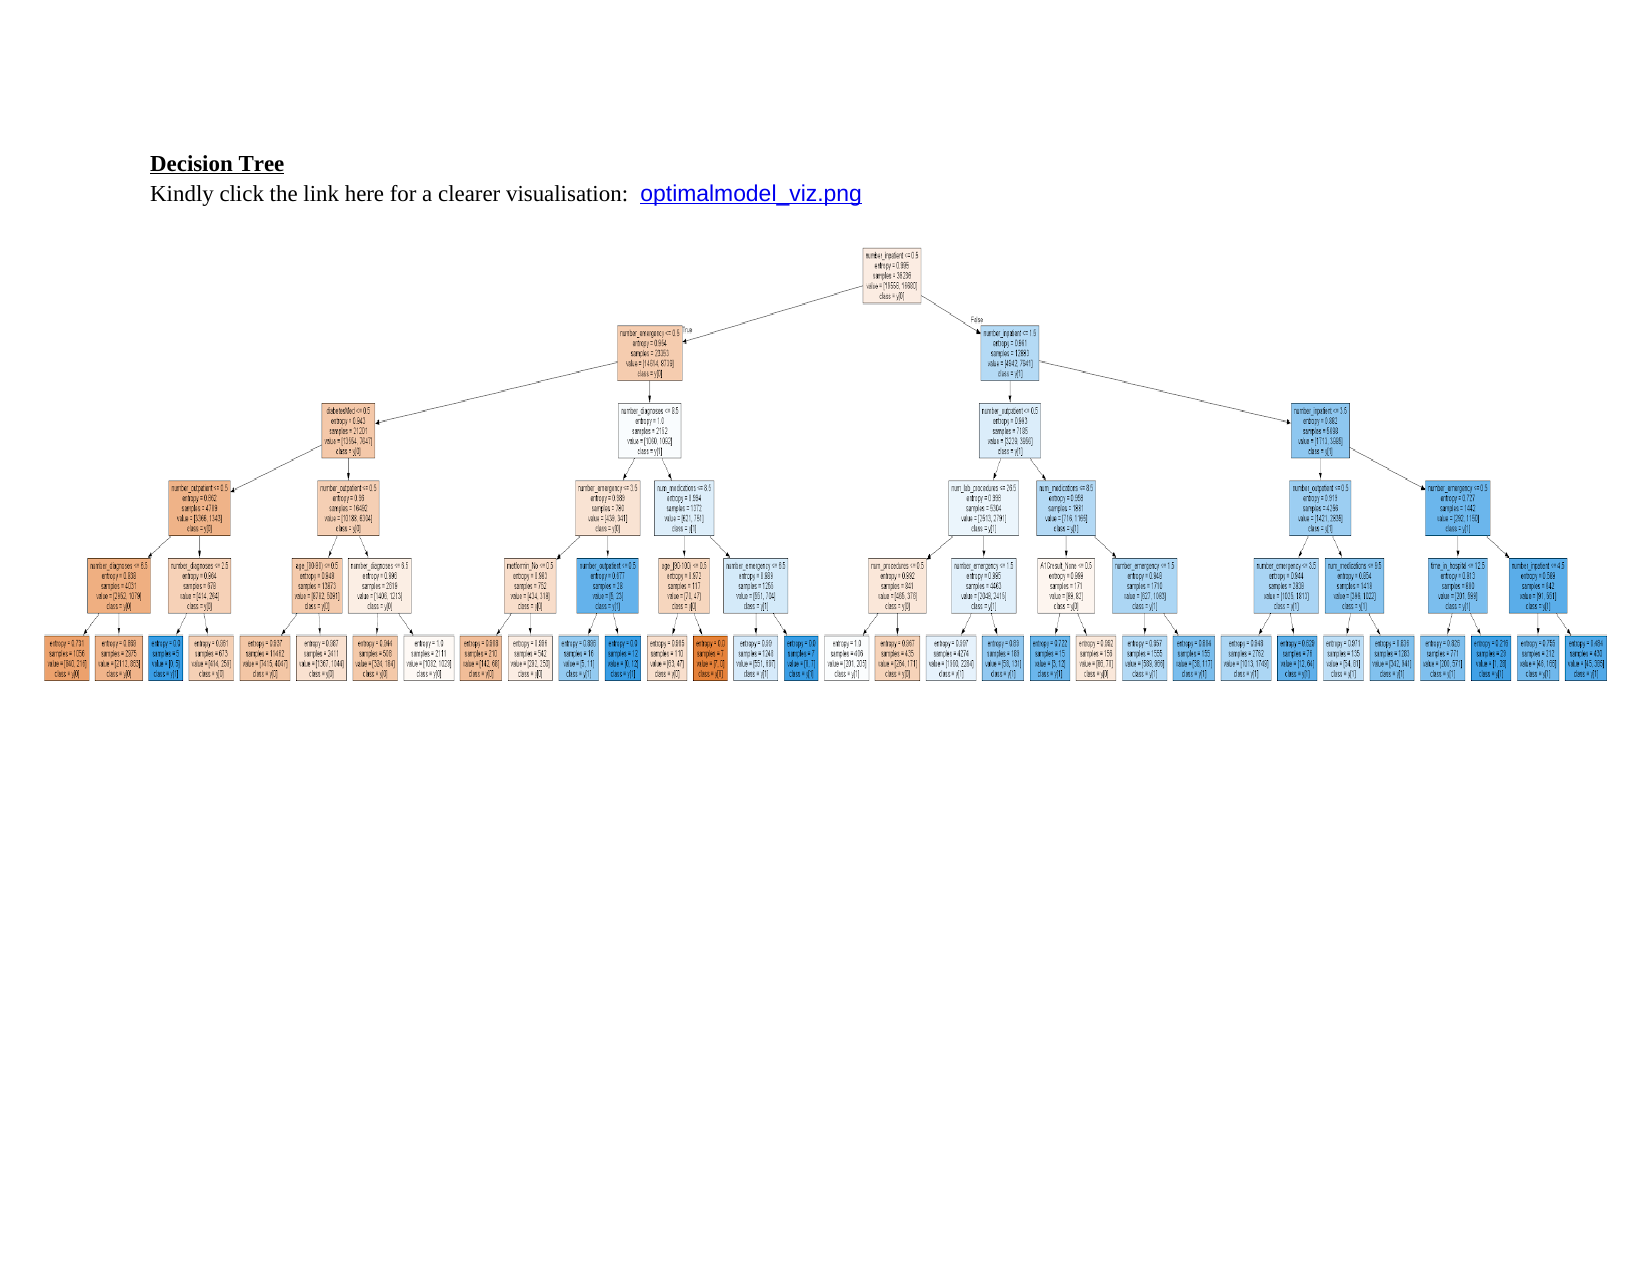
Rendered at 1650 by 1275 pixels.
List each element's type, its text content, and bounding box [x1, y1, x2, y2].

picture [43, 246, 1608, 684]
text Kindly click the link here for a clearer visualisation: optimalmodel_viz.png [150, 180, 1500, 207]
text Decision Tree [150, 150, 1500, 176]
